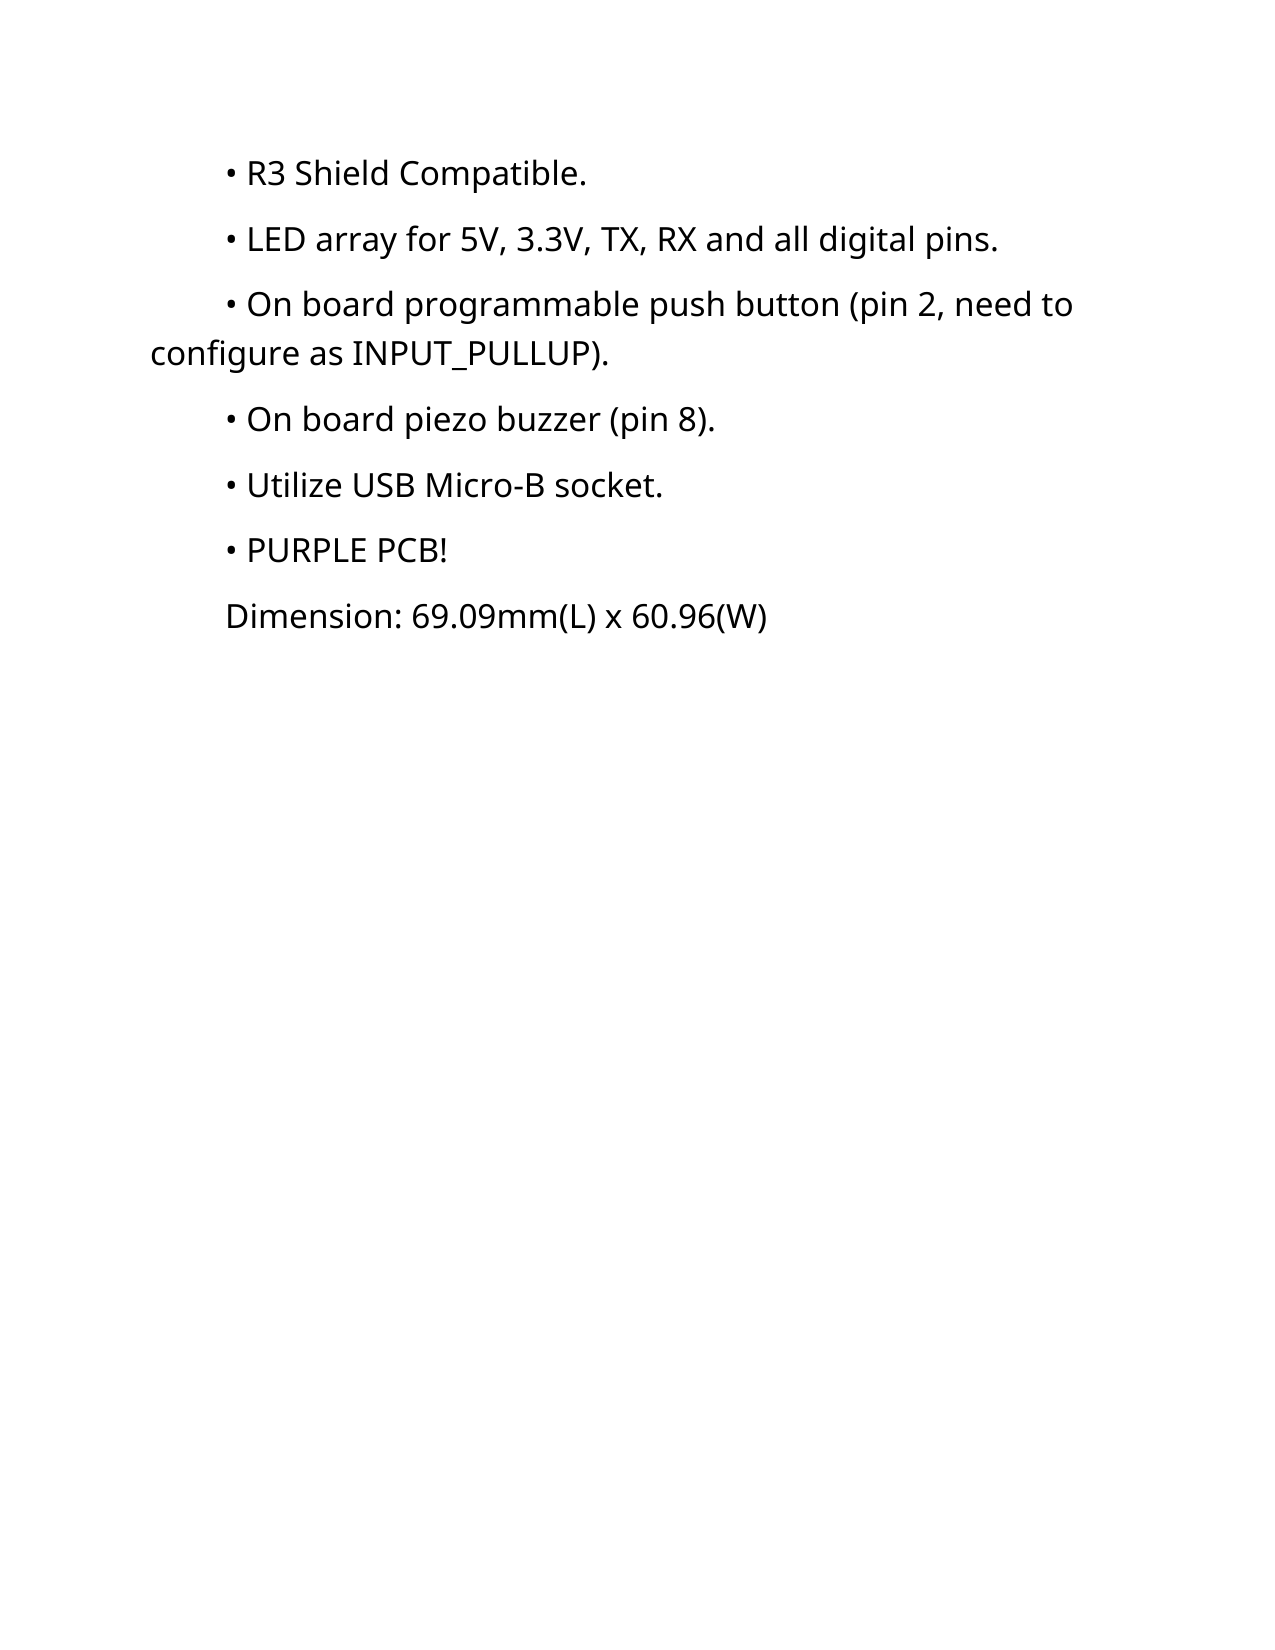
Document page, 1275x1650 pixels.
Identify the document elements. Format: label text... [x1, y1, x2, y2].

text • LED array for 5V, 3.3V, TX, RX and all digital pins. [150, 216, 1125, 261]
text Dimension: 69.09mm(L) x 60.96(W) [150, 593, 1125, 638]
text • On board piezo buzzer (pin 8). [150, 396, 1125, 441]
text • PURPLE PCB! [150, 527, 1125, 572]
text • On board programmable push button (pin 2, need to configure as INPUT_PULLUP). [150, 281, 1125, 376]
text • R3 Shield Compatible. [150, 150, 1125, 195]
text • Utilize USB Micro-B socket. [150, 461, 1125, 507]
